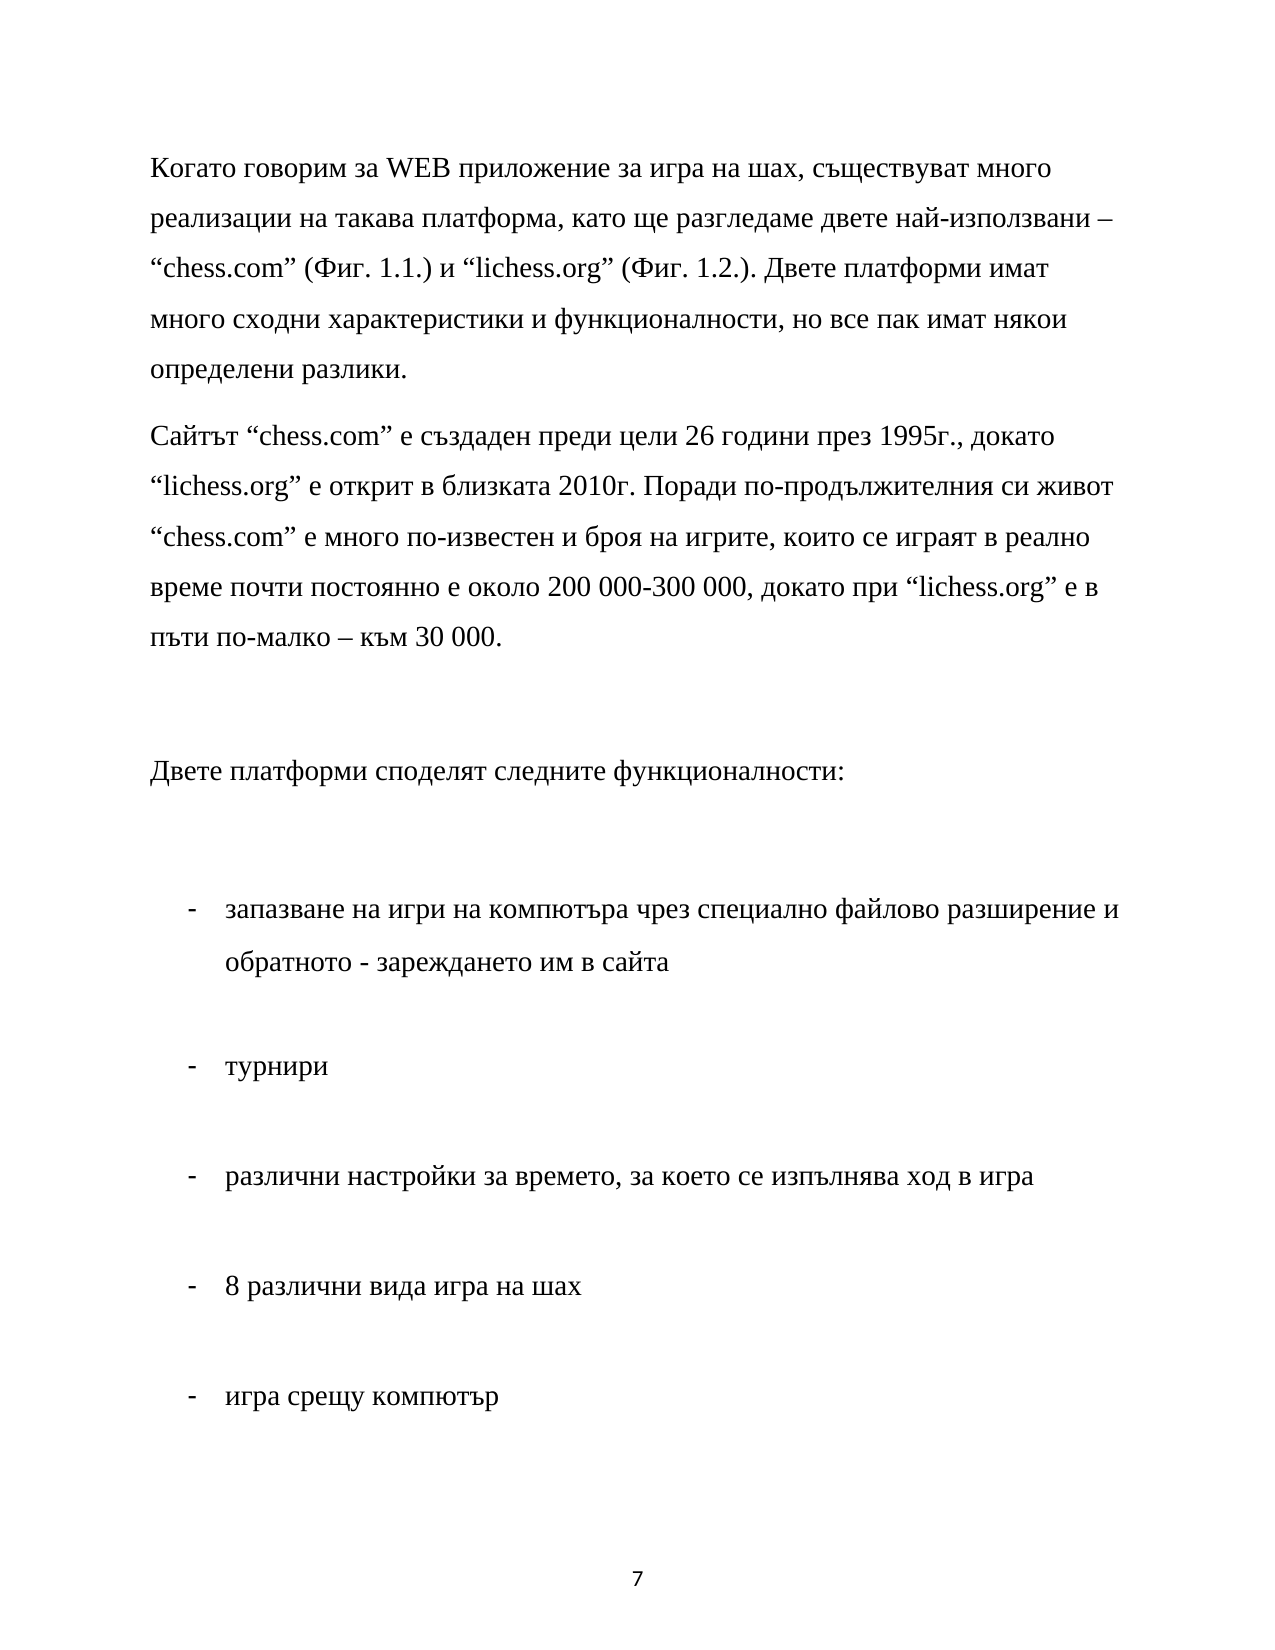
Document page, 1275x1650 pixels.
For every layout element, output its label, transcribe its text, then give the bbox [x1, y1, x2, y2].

list турнири [187, 1044, 1125, 1084]
list различни настройки за времето, за което се изпълнява ход в игра [187, 1154, 1125, 1194]
text Двете платформи споделят следните функционалности: [150, 753, 1125, 787]
list запазване на игри на компютъра чрез специално файлово разширение и обратното - зареждането им в сайта [187, 887, 1125, 977]
list 8 различни вида игра на шах [187, 1264, 1125, 1304]
text Когато говорим за WEB приложение за игра на шах, съществуват много реализации на такава платформа, като ще разгледаме двете най-използвани – “chess.com” (Фиг. 1.1.) и “lichess.org” (Фиг. 1.2.). Двете платформи имат много сходни характеристики и функционалности, но все пак имат някои определени разлики. [150, 150, 1125, 385]
list игра срещу компютър [187, 1374, 1125, 1413]
text Сайтът “chess.com” е създаден преди цели 26 години през 1995г., докато “lichess.org” е открит в близката 2010г. Поради по-продължителния си живот “chess.com” е много по-известен и броя на игрите, които се играят в реално време почти постоянно е около 200 000-300 000, докато при “lichess.org” е в пъти по-малко – към 30 000. [150, 418, 1125, 653]
